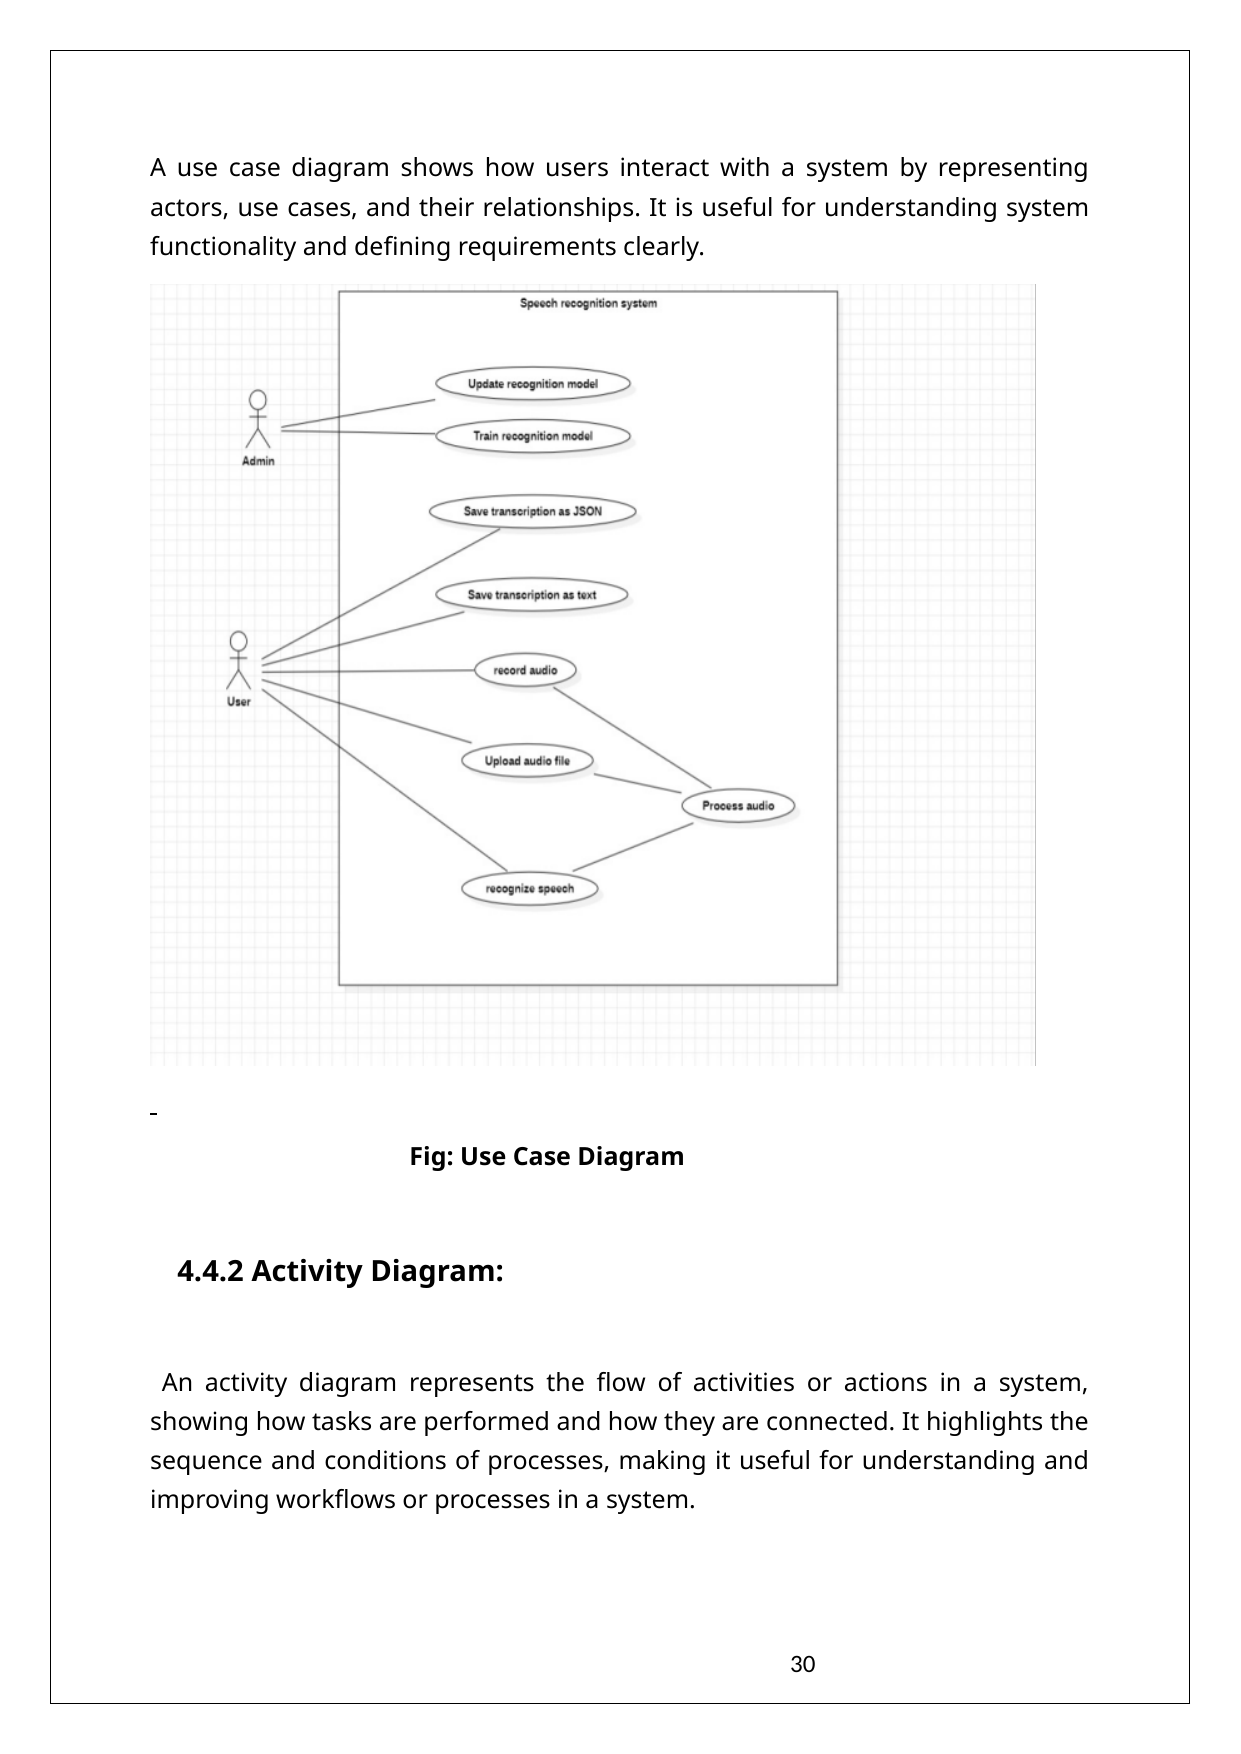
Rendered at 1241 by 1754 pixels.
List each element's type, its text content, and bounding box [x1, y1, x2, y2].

text A use case diagram shows how users interact with a system by representing actors, use cases, and their relationships. It is useful for understanding system functionality and defining requirements clearly. [150, 150, 1090, 262]
text Fig: Use Case Diagram [150, 1139, 1090, 1173]
text 4.4.2 Activity Diagram: [150, 1251, 1090, 1290]
text An activity diagram represents the flow of activities or actions in a system, showing how tasks are performed and how they are connected. It highlights the sequence and conditions of processes, making it useful for understanding and improving workflows or processes in a system. [150, 1364, 1090, 1516]
picture [150, 284, 1037, 1066]
